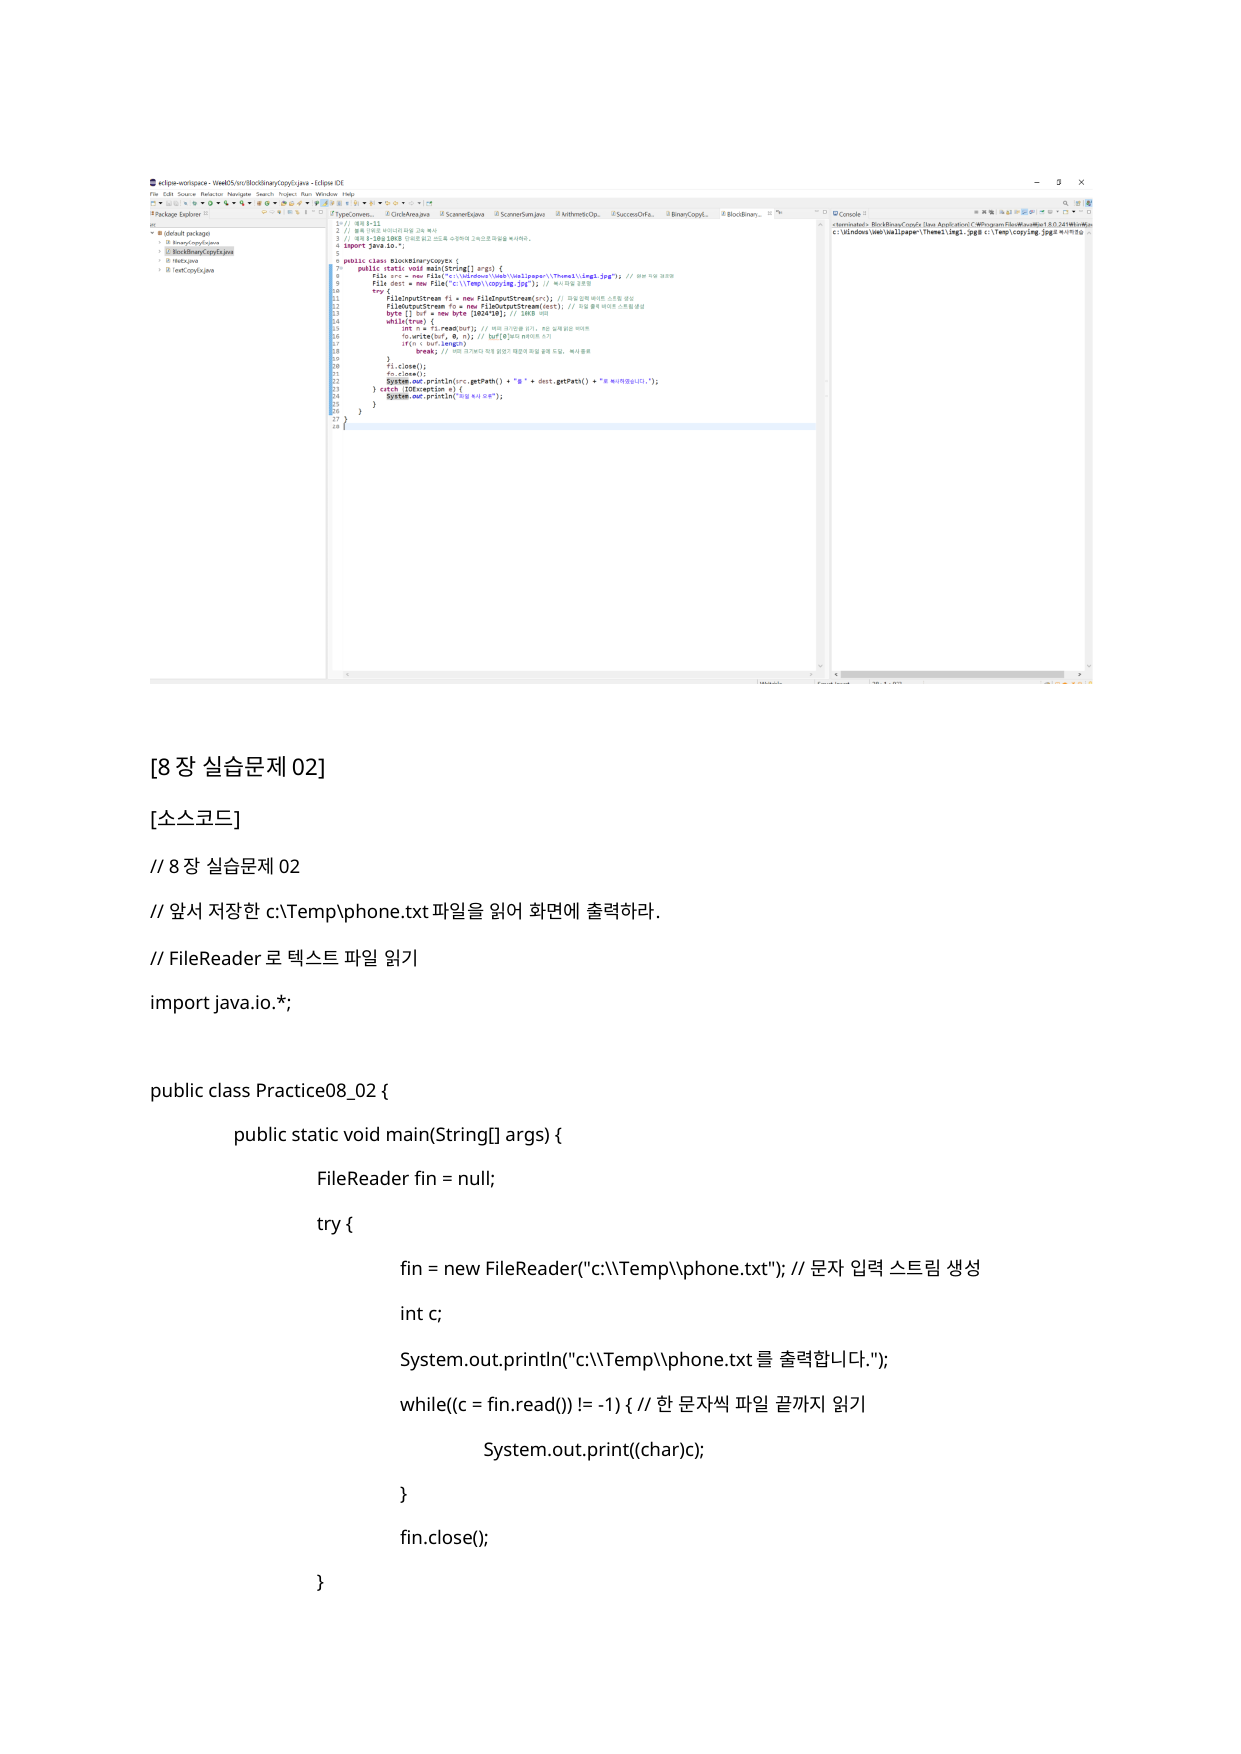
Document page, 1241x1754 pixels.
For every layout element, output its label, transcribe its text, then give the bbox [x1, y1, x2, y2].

text // FileReader로 텍스트 파일 읽기 [150, 943, 1090, 970]
text // 8장 실습문제02 [150, 851, 1090, 878]
text public static void main(String[] args) { [150, 1122, 1090, 1147]
text try { [150, 1210, 1090, 1235]
picture [150, 177, 1093, 684]
text } [150, 1480, 1090, 1506]
text [8장 실습문제02] [150, 749, 1090, 783]
text FileReader fin = null; [150, 1166, 1090, 1191]
text public class Practice08_02 { [150, 1077, 1090, 1103]
text // 앞서 저장한 c:\Temp\phone.txt파일을 읽어 화면에 출력하라. [150, 897, 1090, 924]
text System.out.println("c:\\Temp\\phone.txt를 출력합니다."); [150, 1344, 1090, 1371]
text while((c = fin.read()) != -1) { // 한 문자씩 파일 끝까지 읽기 [150, 1390, 1090, 1417]
text System.out.print((char)c); [150, 1436, 1090, 1462]
text [소스코드] [150, 802, 1090, 832]
text } [150, 1568, 1090, 1594]
text import java.io.*; [150, 989, 1090, 1014]
text int c; [150, 1300, 1090, 1326]
text fin.close(); [150, 1524, 1090, 1550]
text fin = new FileReader("c:\\Temp\\phone.txt"); // 문자 입력 스트림 생성 [150, 1254, 1090, 1281]
